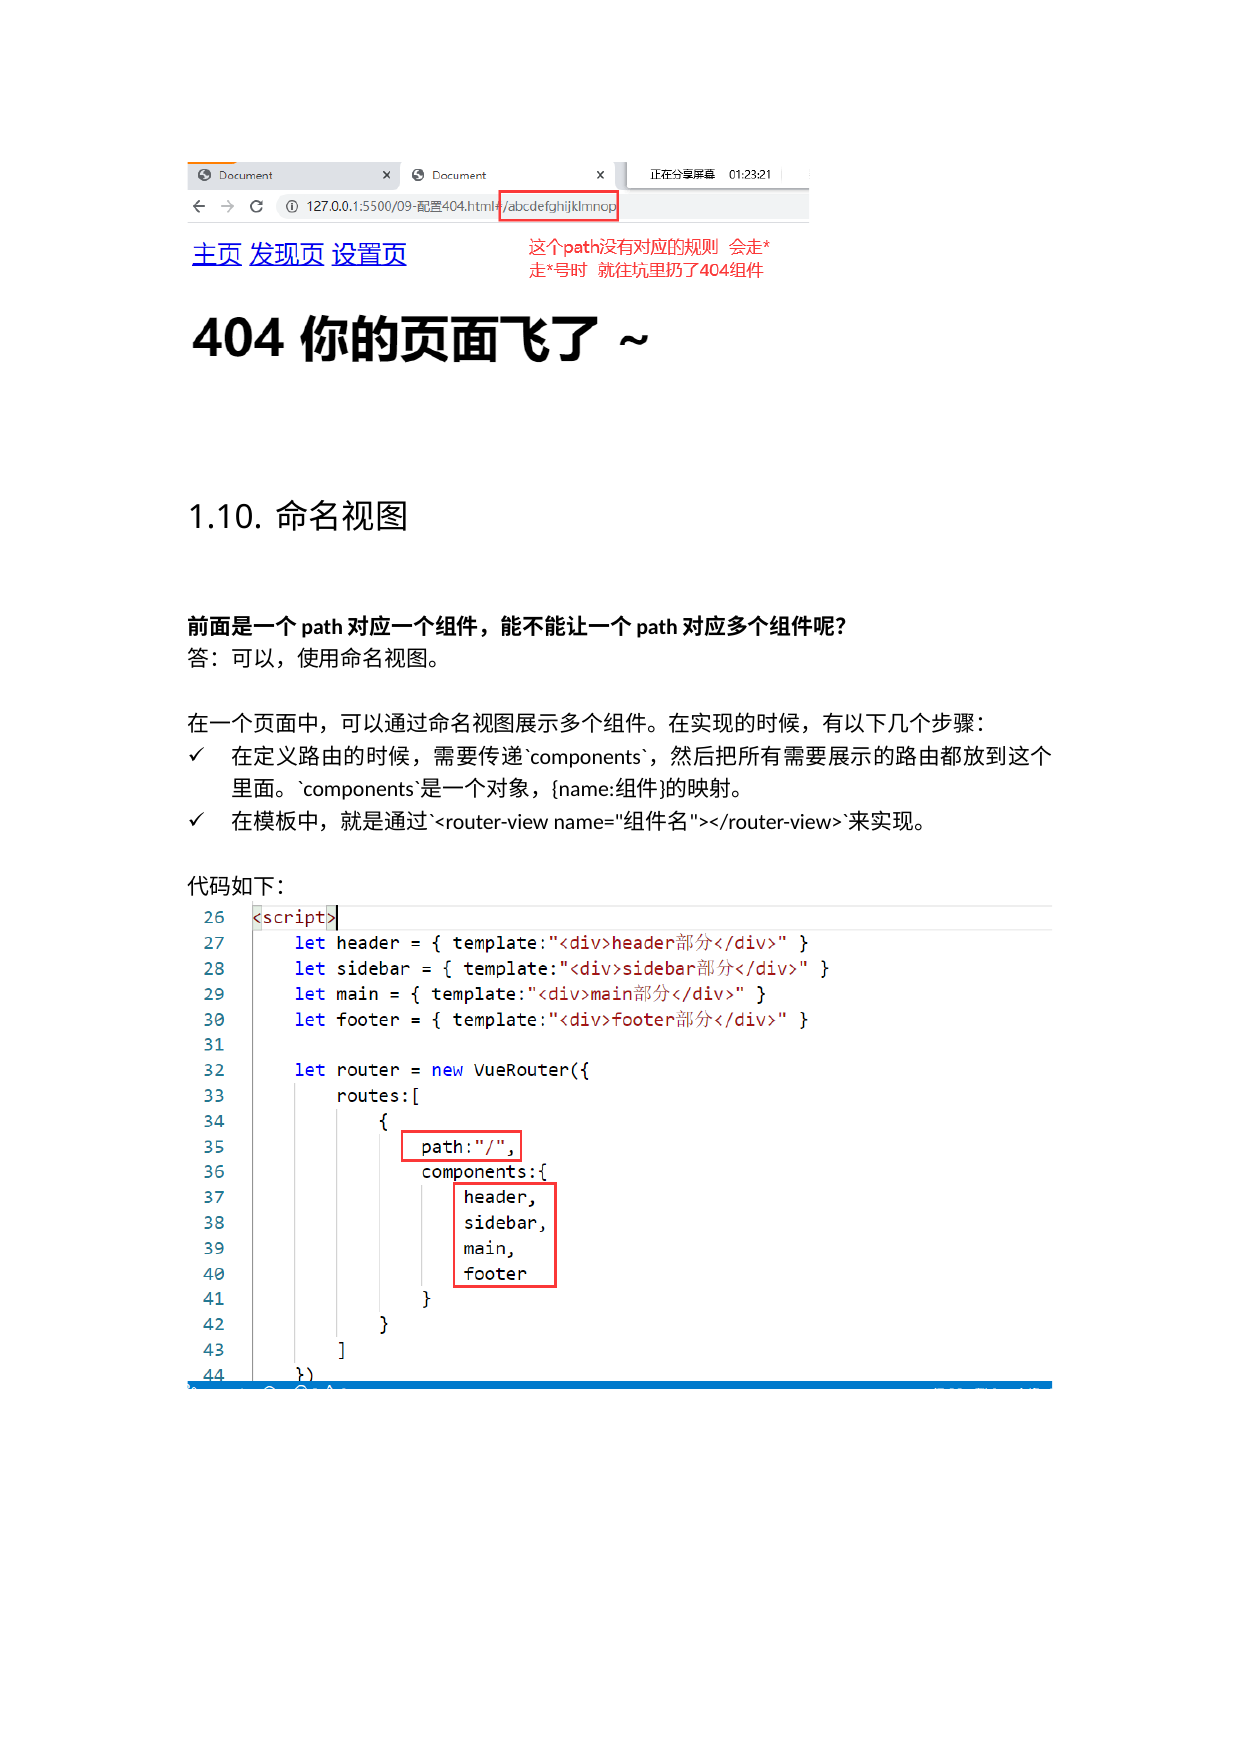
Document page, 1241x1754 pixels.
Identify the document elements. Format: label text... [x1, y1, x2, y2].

subtitle 命名视图 [187, 482, 1053, 547]
list 在定义路由的时候，需要传递`components`，然后把所有需要展示的路由都放到这个里面。`components`是一个对象，{name:组件}的映射。 [187, 738, 1053, 803]
picture [187, 901, 1053, 1389]
picture [187, 162, 810, 421]
text 在一个页面中，可以通过命名视图展示多个组件。在实现的时候，有以下几个步骤： [187, 706, 1053, 738]
text 答：可以，使用命名视图。 [187, 641, 1053, 673]
text 前面是一个path对应一个组件，能不能让一个path对应多个组件呢？ [187, 608, 1053, 641]
list 代码如下： [187, 868, 1053, 901]
list 在模板中，就是通过`<router-view name="组件名"></router-view>`来实现。 [187, 803, 1053, 836]
